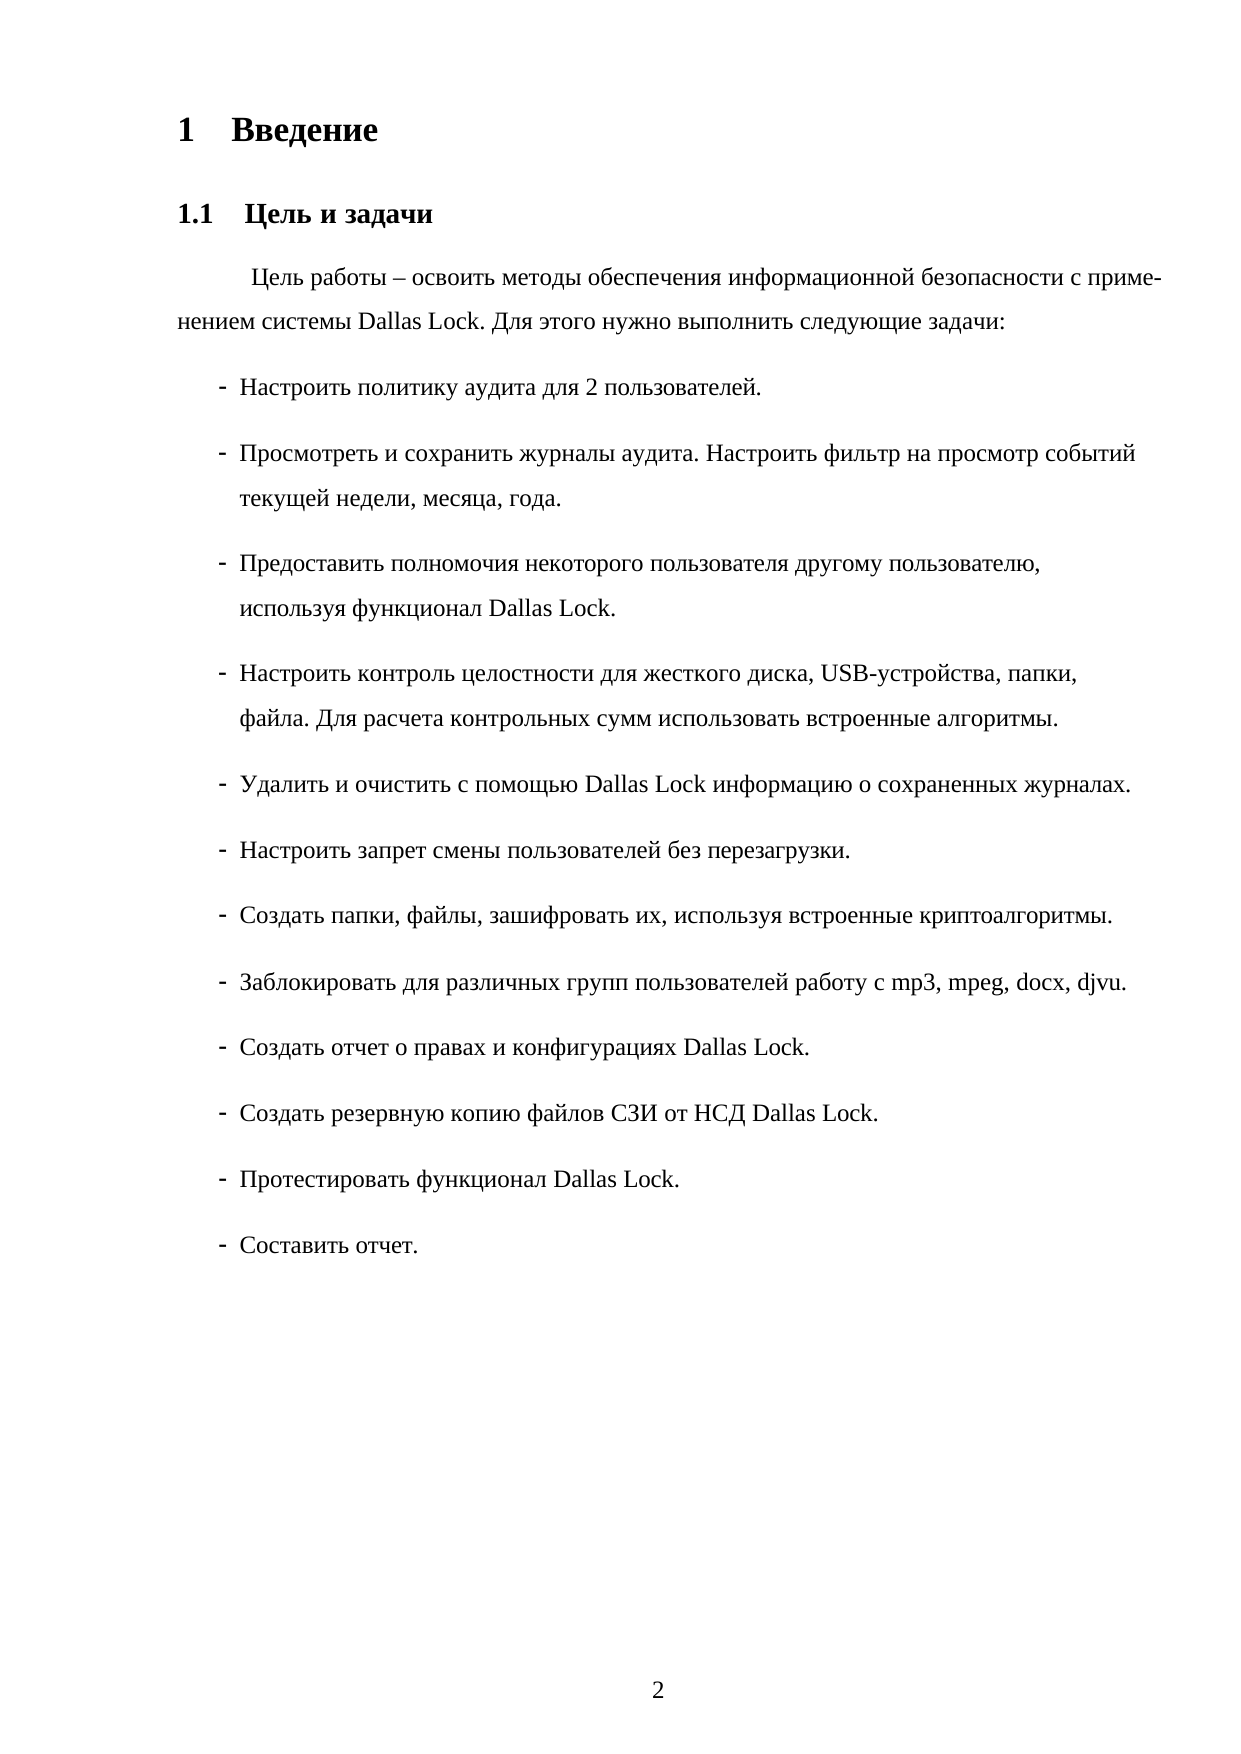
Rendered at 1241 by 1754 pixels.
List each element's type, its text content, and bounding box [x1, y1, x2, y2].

subtitle Цель и задачи [177, 196, 1176, 229]
text Цель работы – освоить методы обеспечения информационной безопасности с приме- нением системы Dallas Lock. Для этого нужно выполнить следующие задачи: [177, 262, 1176, 335]
list Заблокировать для различных групп пользователей работу с mp3, mpeg, docx, djvu. [218, 967, 1176, 995]
subtitle Введение [177, 108, 1176, 149]
list Предоставить полномочия некоторого пользователя другому пользователю, используя функционал Dallas Lock. [218, 548, 1152, 622]
list Протестировать функционал Dallas Lock. [218, 1164, 1176, 1193]
list Настроить политику аудита для 2 пользователей. [218, 372, 1176, 401]
list Создать резервную копию файлов СЗИ от НСД Dallas Lock. [218, 1098, 1176, 1127]
list Просмотреть и сохранить журналы аудита. Настроить фильтр на просмотр событий текущей недели, месяца, года. [218, 438, 1152, 511]
list Настроить контроль целостности для жесткого диска, USB-устройства, папки, файла. Для расчета контрольных сумм использовать встроенные алгоритмы. [218, 658, 1152, 732]
list Настроить запрет смены пользователей без перезагрузки. [218, 835, 1176, 863]
list Удалить и очистить с помощью Dallas Lock информацию о сохраненных журналах. [218, 769, 1176, 798]
list Составить отчет. [218, 1230, 1176, 1259]
list Создать папки, файлы, зашифровать их, используя встроенные криптоалгоритмы. [218, 901, 1176, 929]
list Создать отчет о правах и конфигурациях Dallas Lock. [218, 1032, 1176, 1061]
